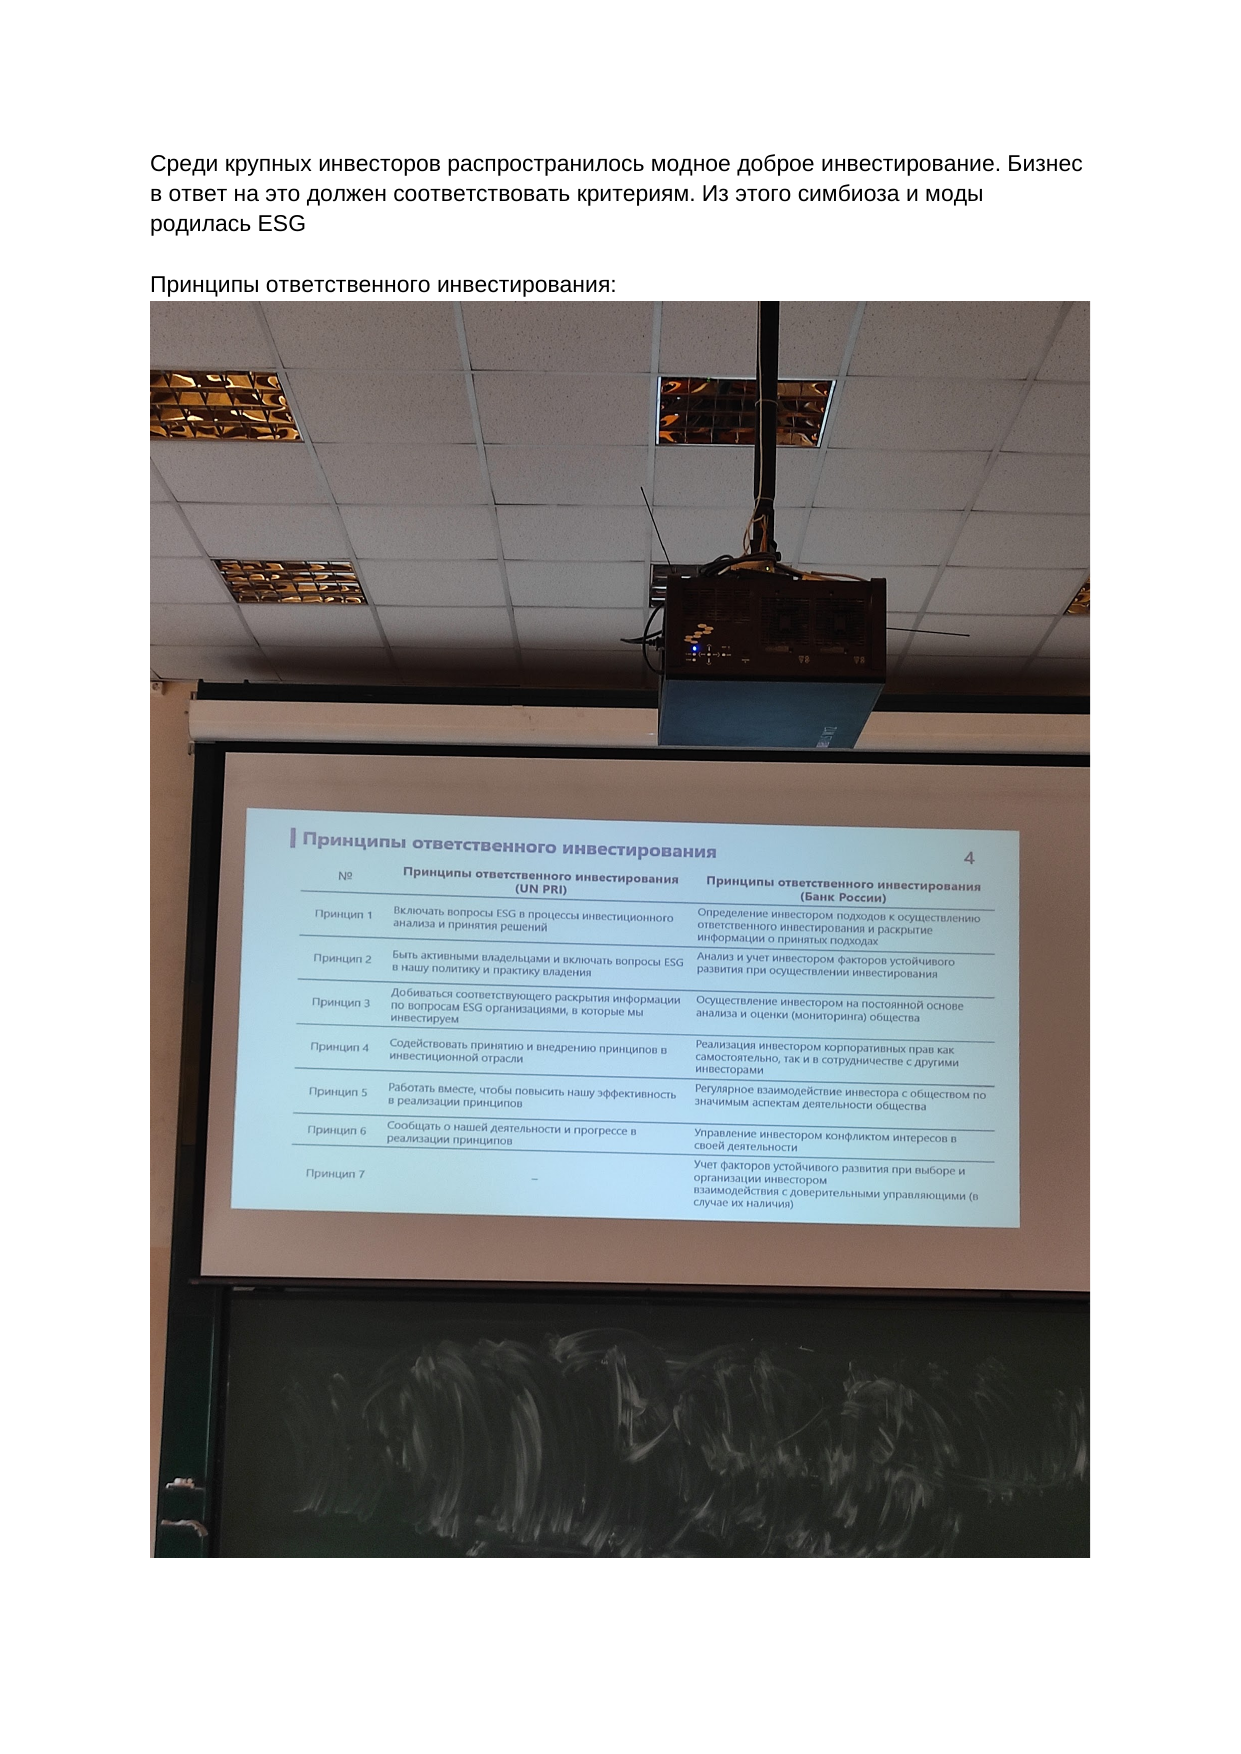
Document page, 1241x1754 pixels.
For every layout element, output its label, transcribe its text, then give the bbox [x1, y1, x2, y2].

text Принципы ответственного инвестирования: [150, 271, 1090, 297]
text Среди крупных инвесторов распространилось модное доброе инвестирование. Бизнес в ответ на это должен соответствовать критериям. Из этого симбиоза и моды родилась ESG [150, 150, 1090, 237]
picture [150, 301, 1091, 1558]
